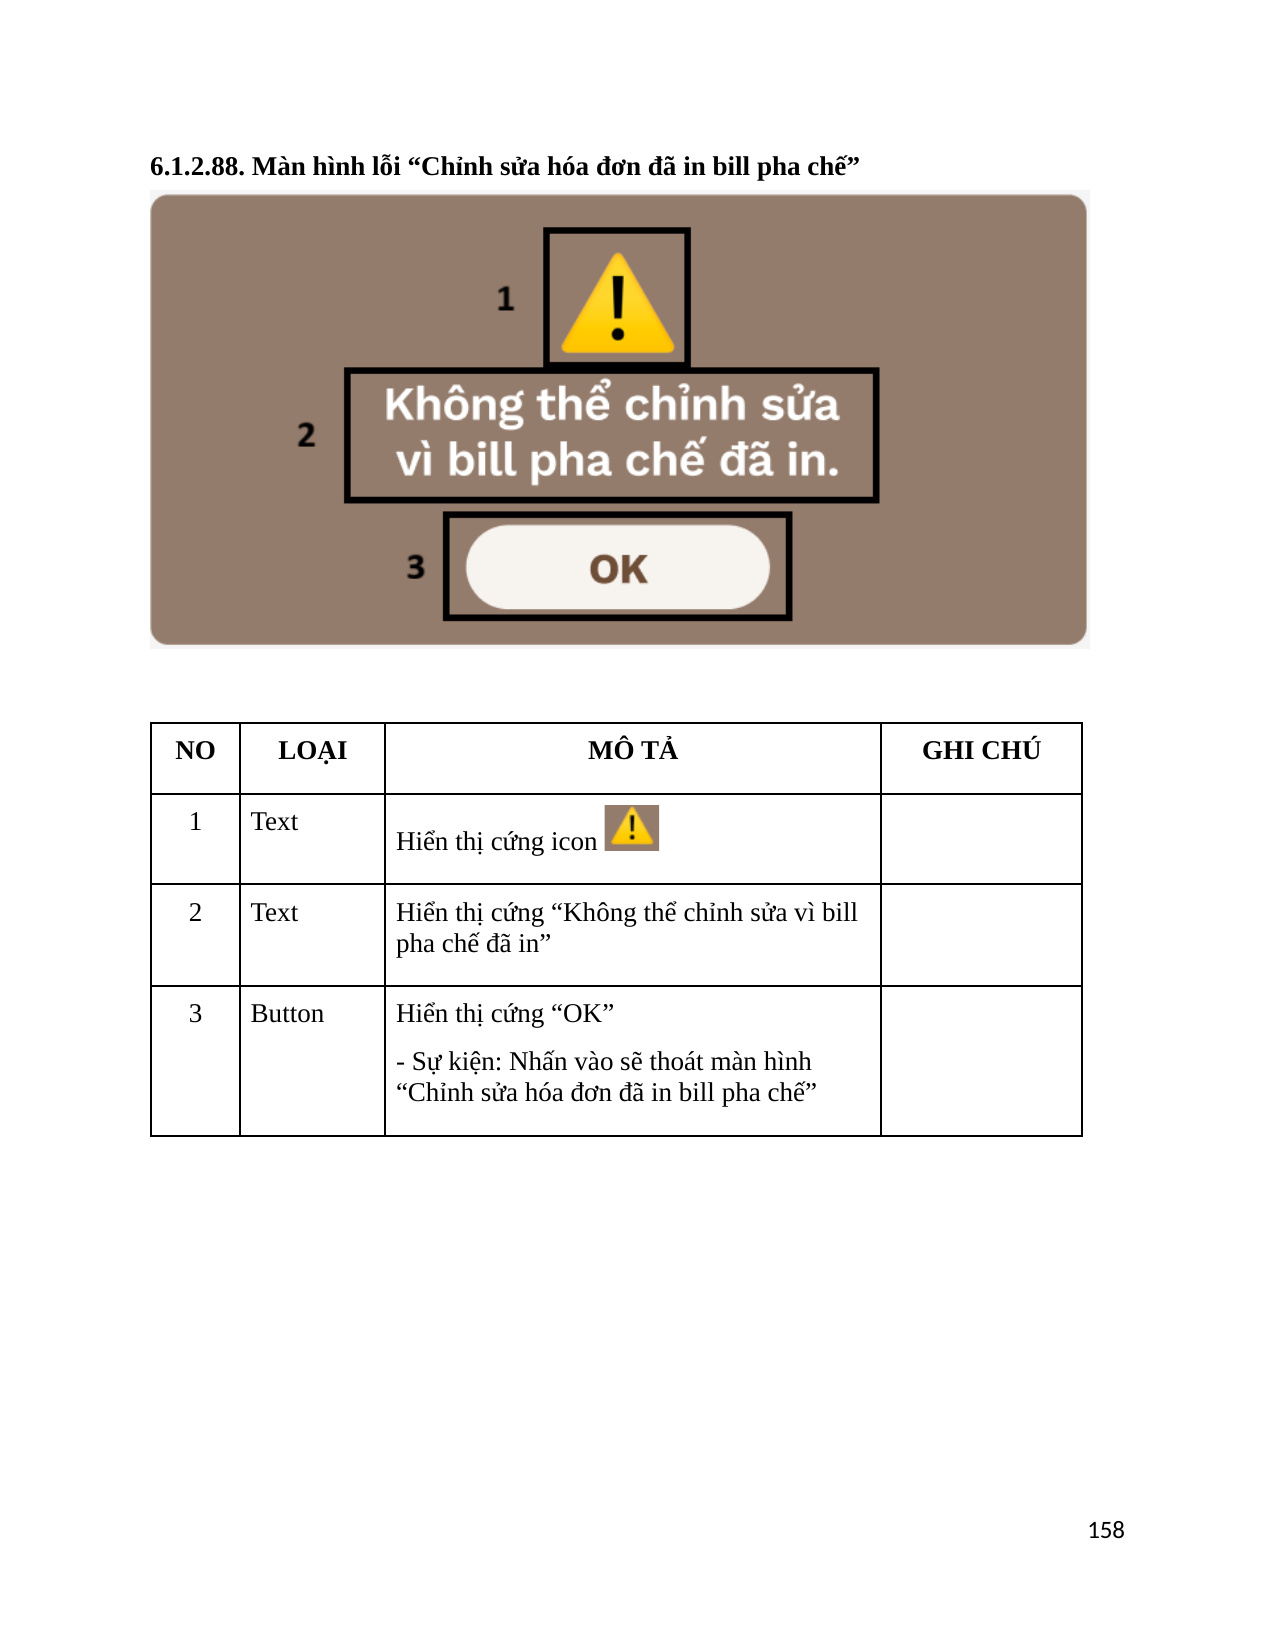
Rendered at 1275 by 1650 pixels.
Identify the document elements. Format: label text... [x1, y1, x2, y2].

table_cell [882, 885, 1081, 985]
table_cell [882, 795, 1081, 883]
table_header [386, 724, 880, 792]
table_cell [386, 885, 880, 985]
picture [150, 190, 1091, 649]
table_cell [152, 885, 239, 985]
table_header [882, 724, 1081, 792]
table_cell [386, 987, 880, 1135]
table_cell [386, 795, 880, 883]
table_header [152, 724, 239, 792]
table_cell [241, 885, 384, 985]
picture [604, 805, 660, 851]
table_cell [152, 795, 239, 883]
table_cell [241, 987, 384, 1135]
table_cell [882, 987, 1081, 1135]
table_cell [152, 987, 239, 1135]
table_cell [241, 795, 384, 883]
subtitle 6.1.2.88. Màn hình lỗi “Chỉnh sửa hóa đơn đã in bill pha chế” [150, 150, 1125, 181]
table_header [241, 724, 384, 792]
